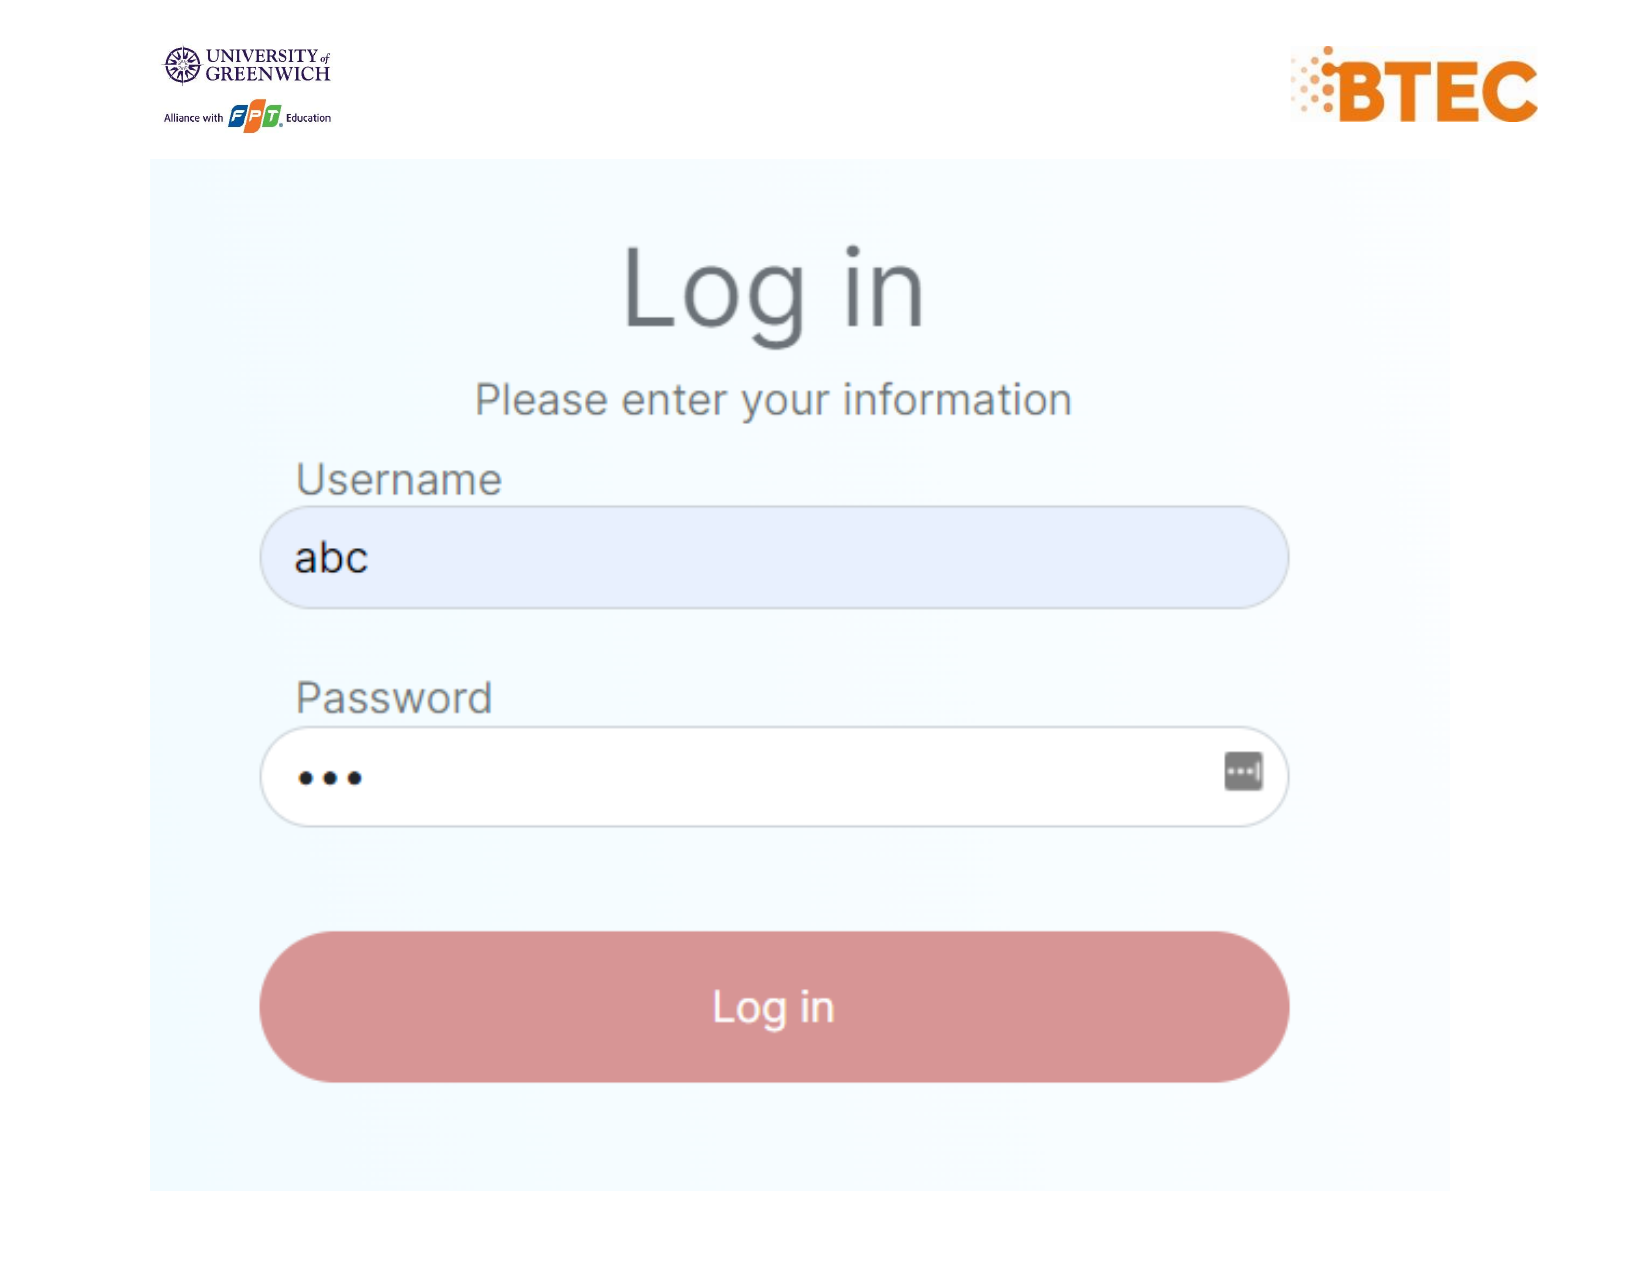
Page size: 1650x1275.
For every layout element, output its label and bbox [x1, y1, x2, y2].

picture [150, 159, 1450, 1191]
picture [150, 32, 343, 144]
picture [1290, 46, 1538, 122]
